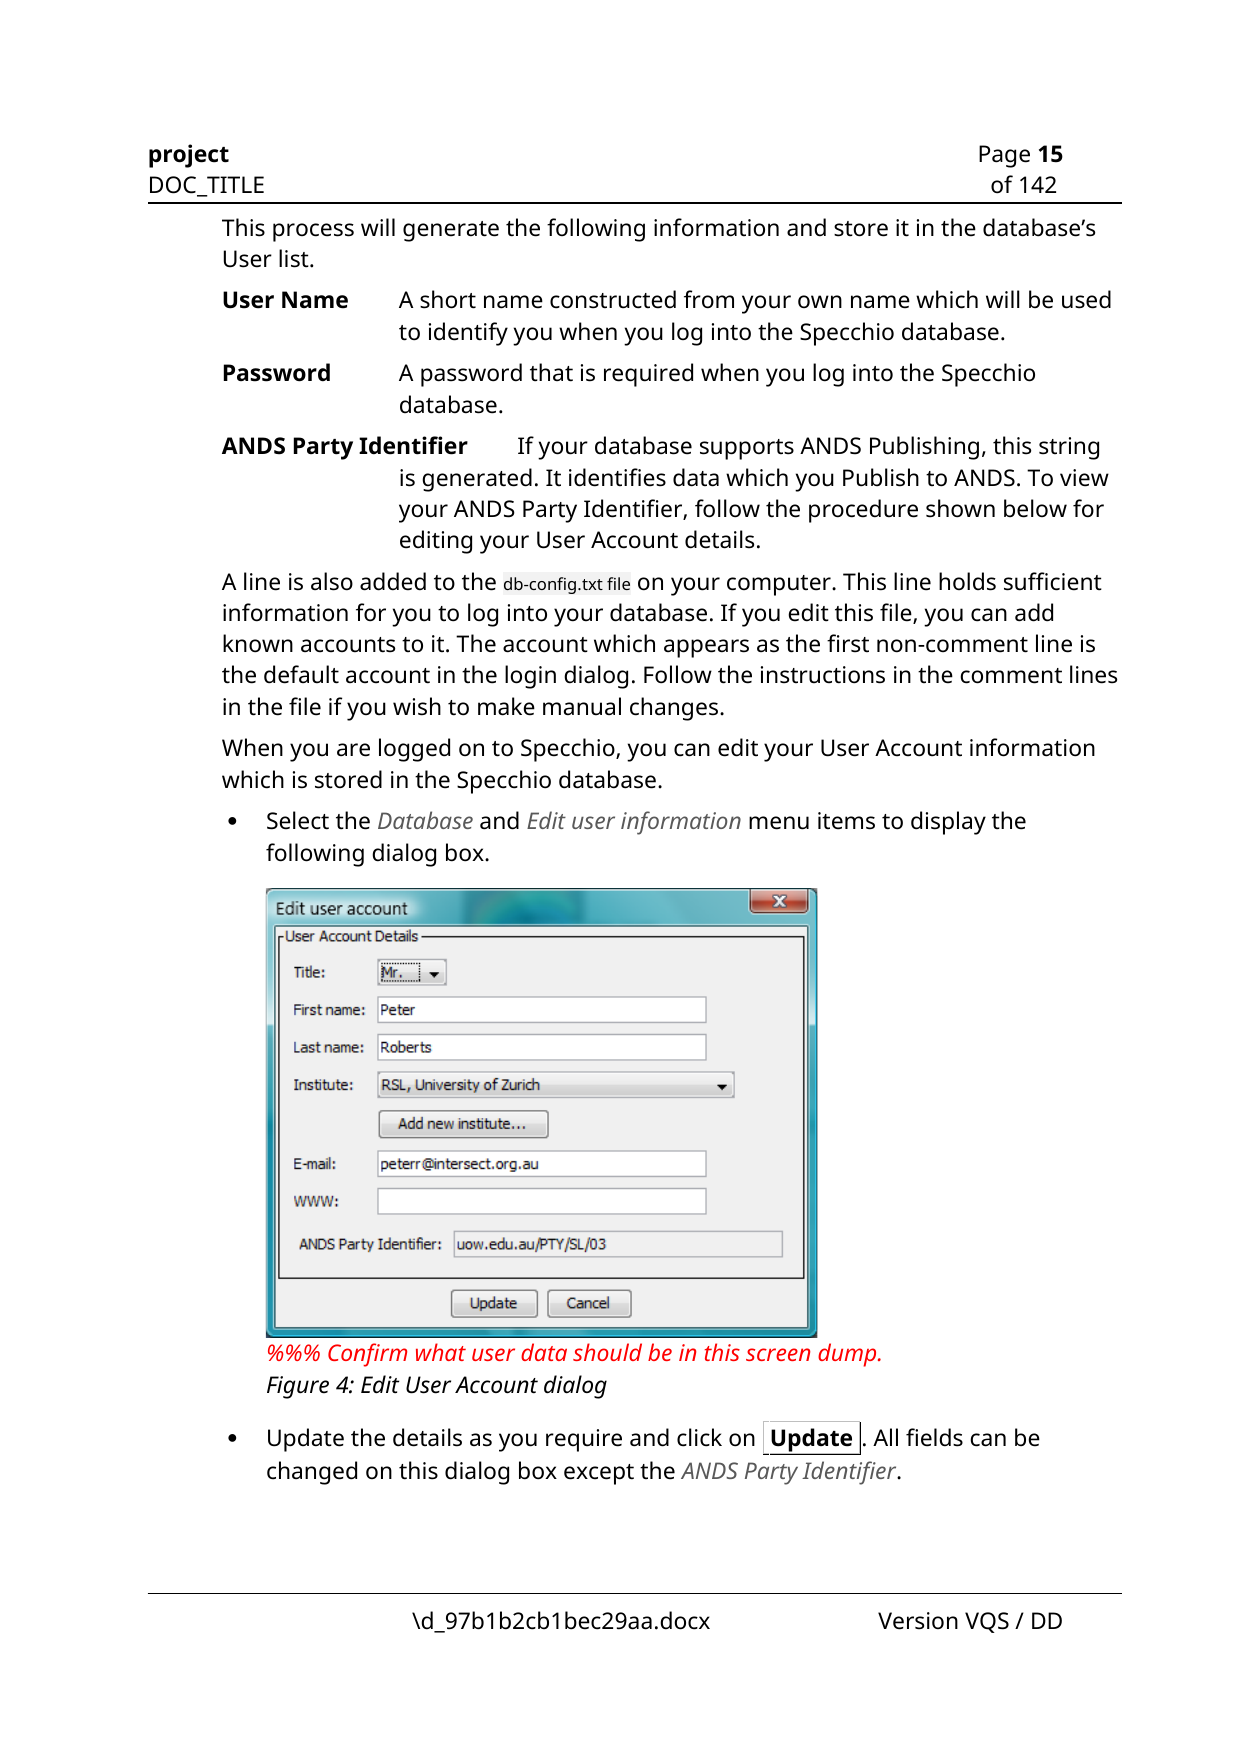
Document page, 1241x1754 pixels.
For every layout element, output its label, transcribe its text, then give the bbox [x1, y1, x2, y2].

text When you are logged on to Specchio, you can edit your User Account information. [222, 732, 1122, 795]
text User Name A short name constructed from your own name which will be used to identify you when you log into the Specchio database. [222, 284, 1122, 347]
text Update the details as you require and click on Update . All fields can be changed on this dialog box except the ANDS Party Identifier. [228, 1421, 1122, 1486]
text A line is also added to the db-config.txt file on your computer. This line holds sufficient information for you to log into your database. [222, 566, 1122, 722]
picture [265, 888, 818, 1338]
text ANDS Party Identifier If your database supports ANDS Publishing, this string is generated. It identifies data which you Publish to ANDS. To view your ANDS Party Identifier, follow the procedure shown below for editing your User Account details. [222, 430, 1122, 555]
text Password A password that is required when you log into the Specchio database. [222, 357, 1122, 420]
text Select the Database and Edit user information menu items to display the following dialog box. [228, 805, 1122, 868]
text This process will generate the following information and store it in the database’s User list. [222, 211, 1122, 274]
